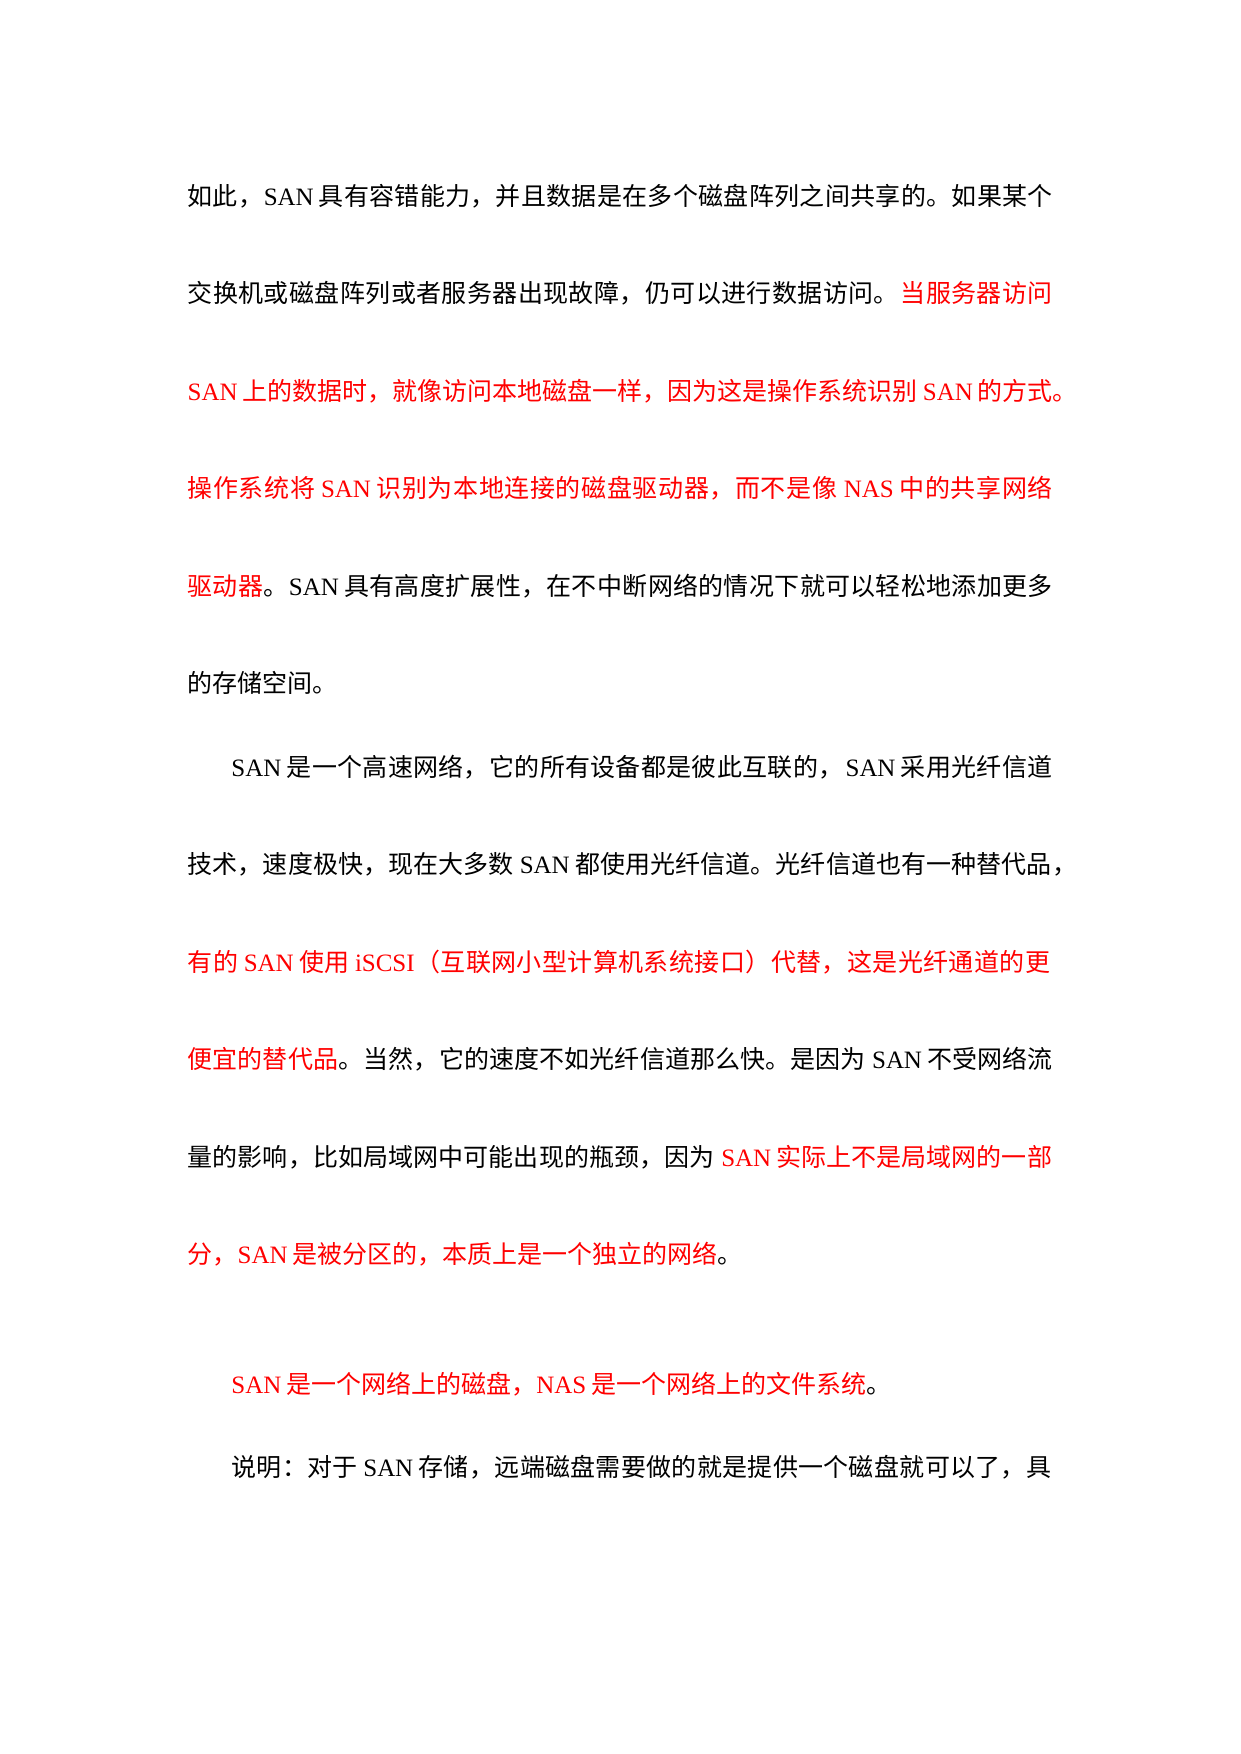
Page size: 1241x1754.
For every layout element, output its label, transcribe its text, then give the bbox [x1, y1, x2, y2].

text SAN是一个高速网络，它的所有设备都是彼此互联的，SAN采用光纤信道技术，速度极快，现在大多数SAN都使用光纤信道。光纤信道也有一种替代品，有的SAN使用iSCSI（互联网小型计算机系统接口）代替，这是光纤通道的更便宜的替代品。当然，它的速度不如光纤信道那么快。是因为SAN不受网络流量的影响，比如局域网中可能出现的瓶颈，因为SAN实际上不是局域网的一部分，SAN是被分区的，本质上是一个独立的网络。 [187, 733, 1053, 1285]
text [187, 162, 1053, 714]
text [187, 1433, 1053, 1498]
text SAN是一个网络上的磁盘，NAS是一个网络上的文件系统。 [187, 1350, 1053, 1415]
